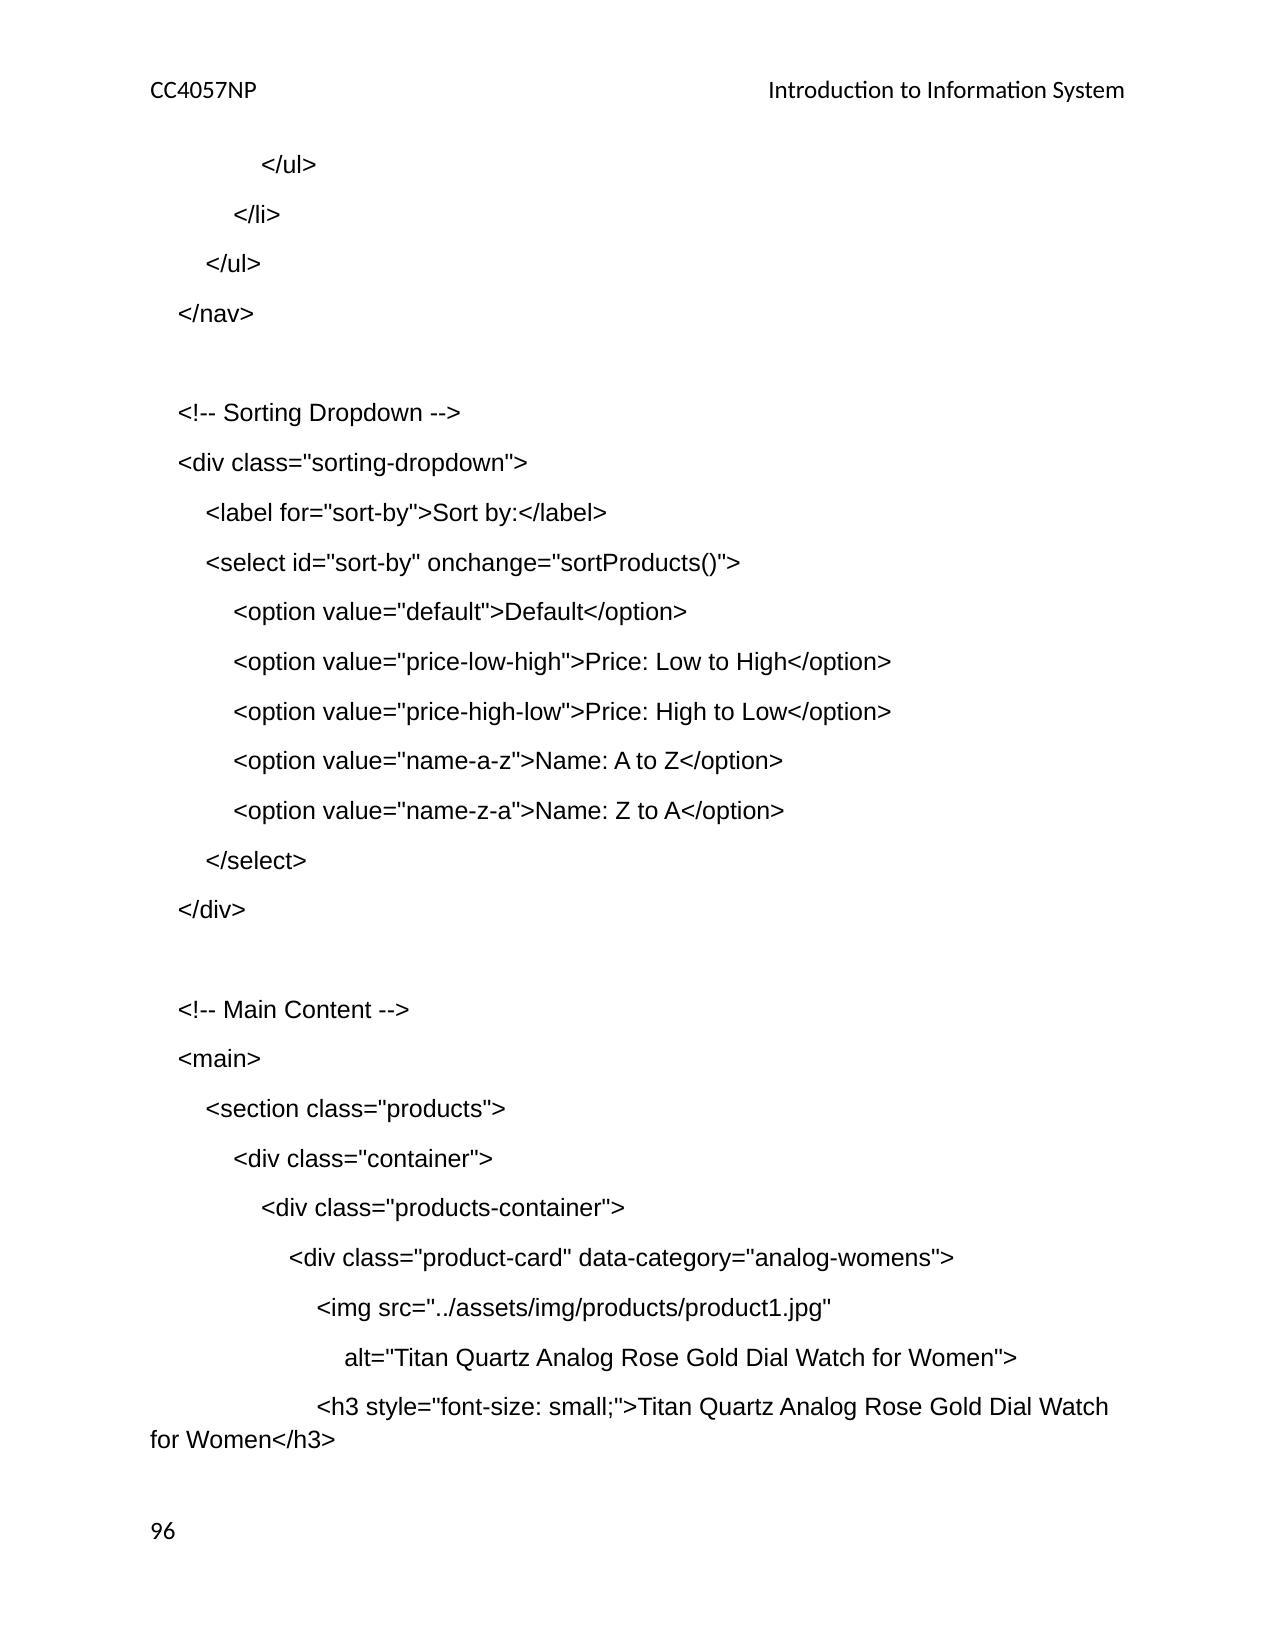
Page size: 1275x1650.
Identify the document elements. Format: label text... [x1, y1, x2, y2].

text </div> [150, 895, 1125, 924]
text <div class="product-card" data-category="analog-womens"> [150, 1243, 1125, 1272]
text <select id="sort-by" onchange="sortProducts()"> [150, 547, 1125, 576]
text alt="Titan Quartz Analog Rose Gold Dial Watch for Women"> [150, 1342, 1125, 1371]
text <section class="products"> [150, 1094, 1125, 1123]
text <div class="sorting-dropdown"> [150, 448, 1125, 477]
text </select> [150, 846, 1125, 874]
text <div class="container"> [150, 1144, 1125, 1172]
text <main> [150, 1044, 1125, 1073]
text <h3 style="font-size: small;">Titan Quartz Analog Rose Gold Dial Watch for Women</h3> [150, 1392, 1125, 1454]
text <!-- Sorting Dropdown --> [150, 398, 1125, 427]
text <option value="price-low-high">Price: Low to High</option> [150, 647, 1125, 676]
text <div class="products-container"> [150, 1193, 1125, 1222]
text </li> [150, 200, 1125, 228]
text </nav> [150, 299, 1125, 328]
text <!-- Main Content --> [150, 995, 1125, 1023]
text <option value="name-z-a">Name: Z to A</option> [150, 796, 1125, 825]
text <option value="name-a-z">Name: A to Z</option> [150, 746, 1125, 775]
text <option value="price-high-low">Price: High to Low</option> [150, 697, 1125, 725]
text </ul> [150, 249, 1125, 278]
text <option value="default">Default</option> [150, 597, 1125, 626]
text <label for="sort-by">Sort by:</label> [150, 498, 1125, 527]
text </ul> [150, 150, 1125, 179]
text <img src="../assets/img/products/product1.jpg" [150, 1293, 1125, 1322]
